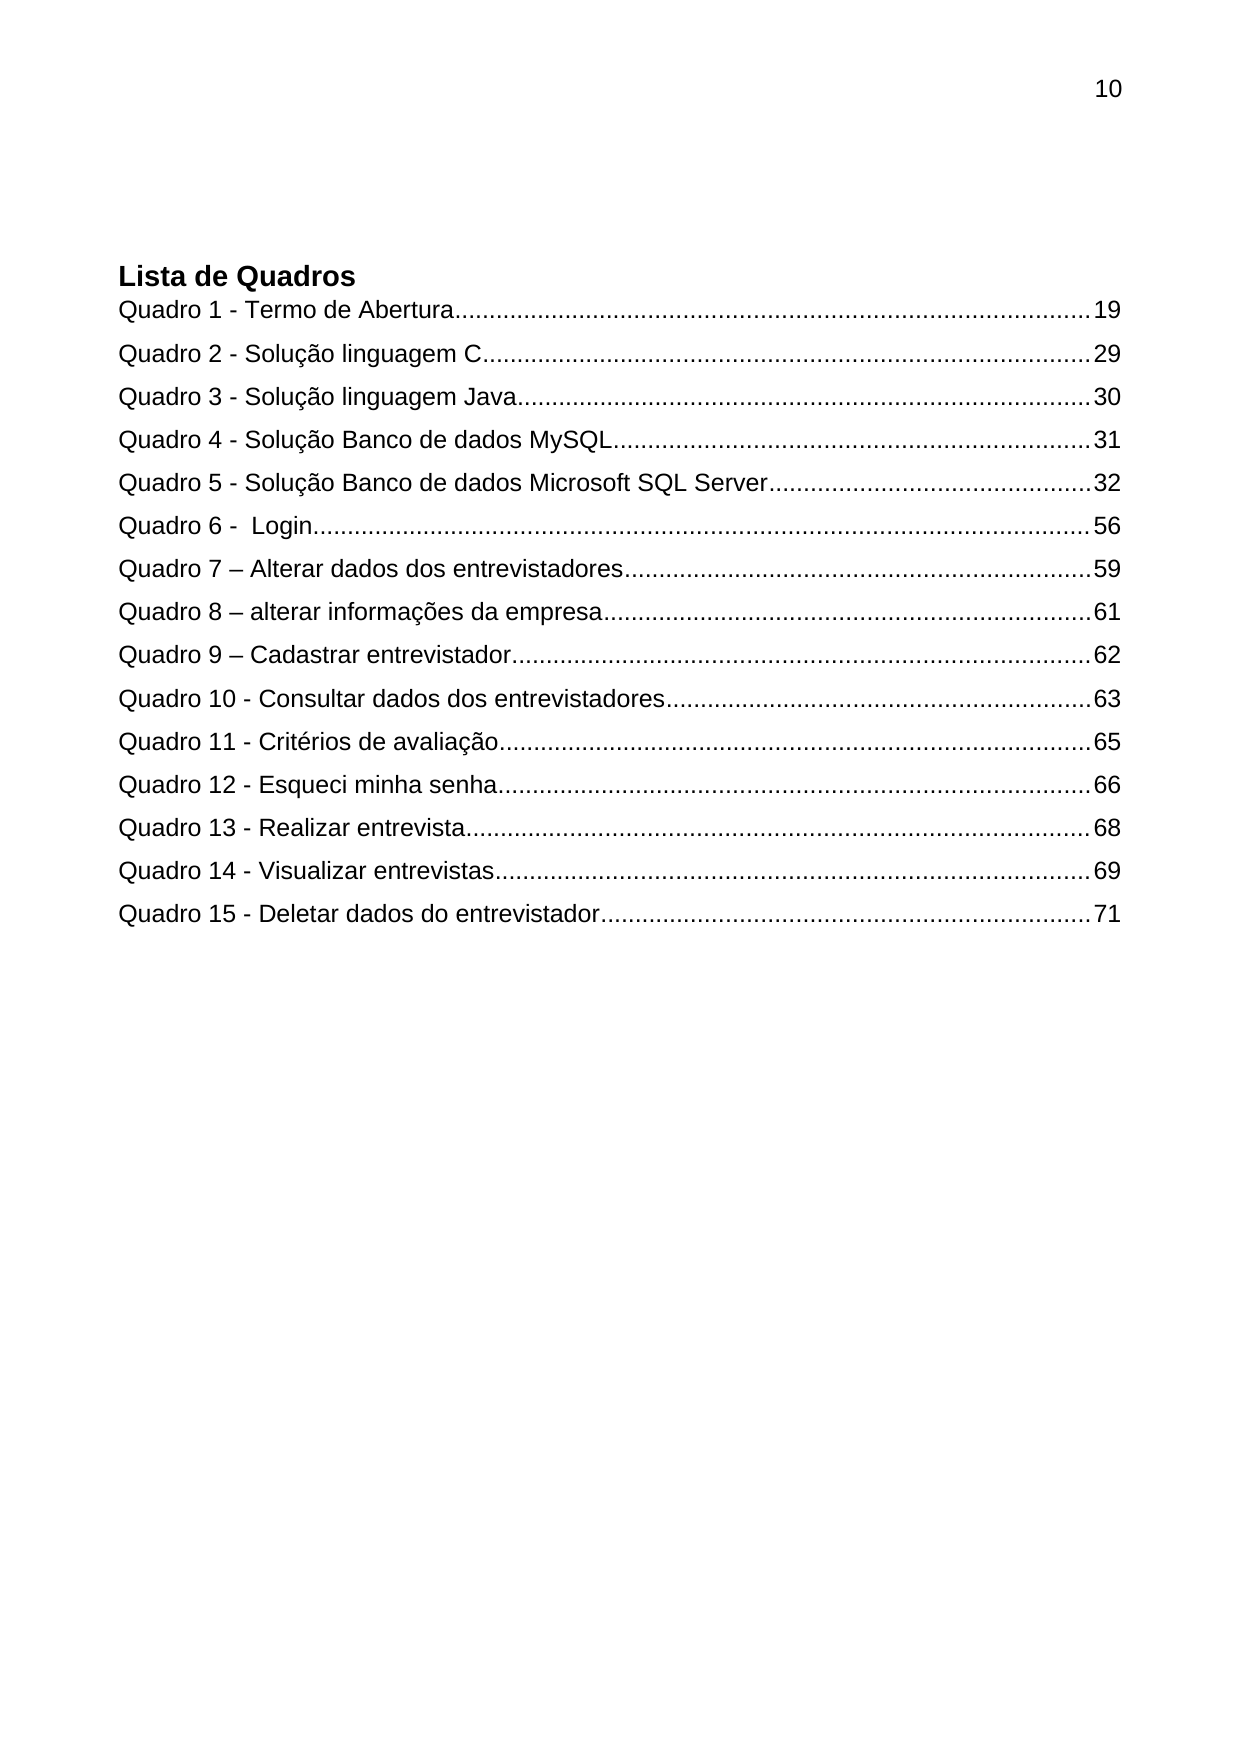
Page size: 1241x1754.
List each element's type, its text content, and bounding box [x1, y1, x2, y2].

text Quadro 12 - Esqueci minha senha 66 [118, 770, 1122, 798]
text Quadro 1 - Termo de Abertura 19 [118, 295, 1122, 324]
text Quadro 13 - Realizar entrevista 68 [118, 813, 1122, 842]
text Quadro 4 - Solução Banco de dados MySQL 31 [118, 425, 1122, 453]
text Quadro 2 - Solução linguagem C 29 [118, 338, 1122, 367]
text Quadro 15 - Deletar dados do entrevistador 71 [118, 899, 1122, 928]
text Quadro 11 - Critérios de avaliação 65 [118, 727, 1122, 755]
text Quadro 9 – Cadastrar entrevistador 62 [118, 640, 1122, 669]
subtitle Lista de Quadros [118, 259, 1122, 293]
text Quadro 8 – alterar informações da empresa 61 [118, 597, 1122, 626]
text Quadro 10 - Consultar dados dos entrevistadores 63 [118, 683, 1122, 712]
text Quadro 7 – Alterar dados dos entrevistadores 59 [118, 554, 1122, 583]
text Quadro 6 - Login 56 [118, 511, 1122, 540]
text Quadro 3 - Solução linguagem Java 30 [118, 382, 1122, 410]
text Quadro 14 - Visualizar entrevistas 69 [118, 856, 1122, 885]
text Quadro 5 - Solução Banco de dados Microsoft SQL Server 32 [118, 468, 1122, 497]
